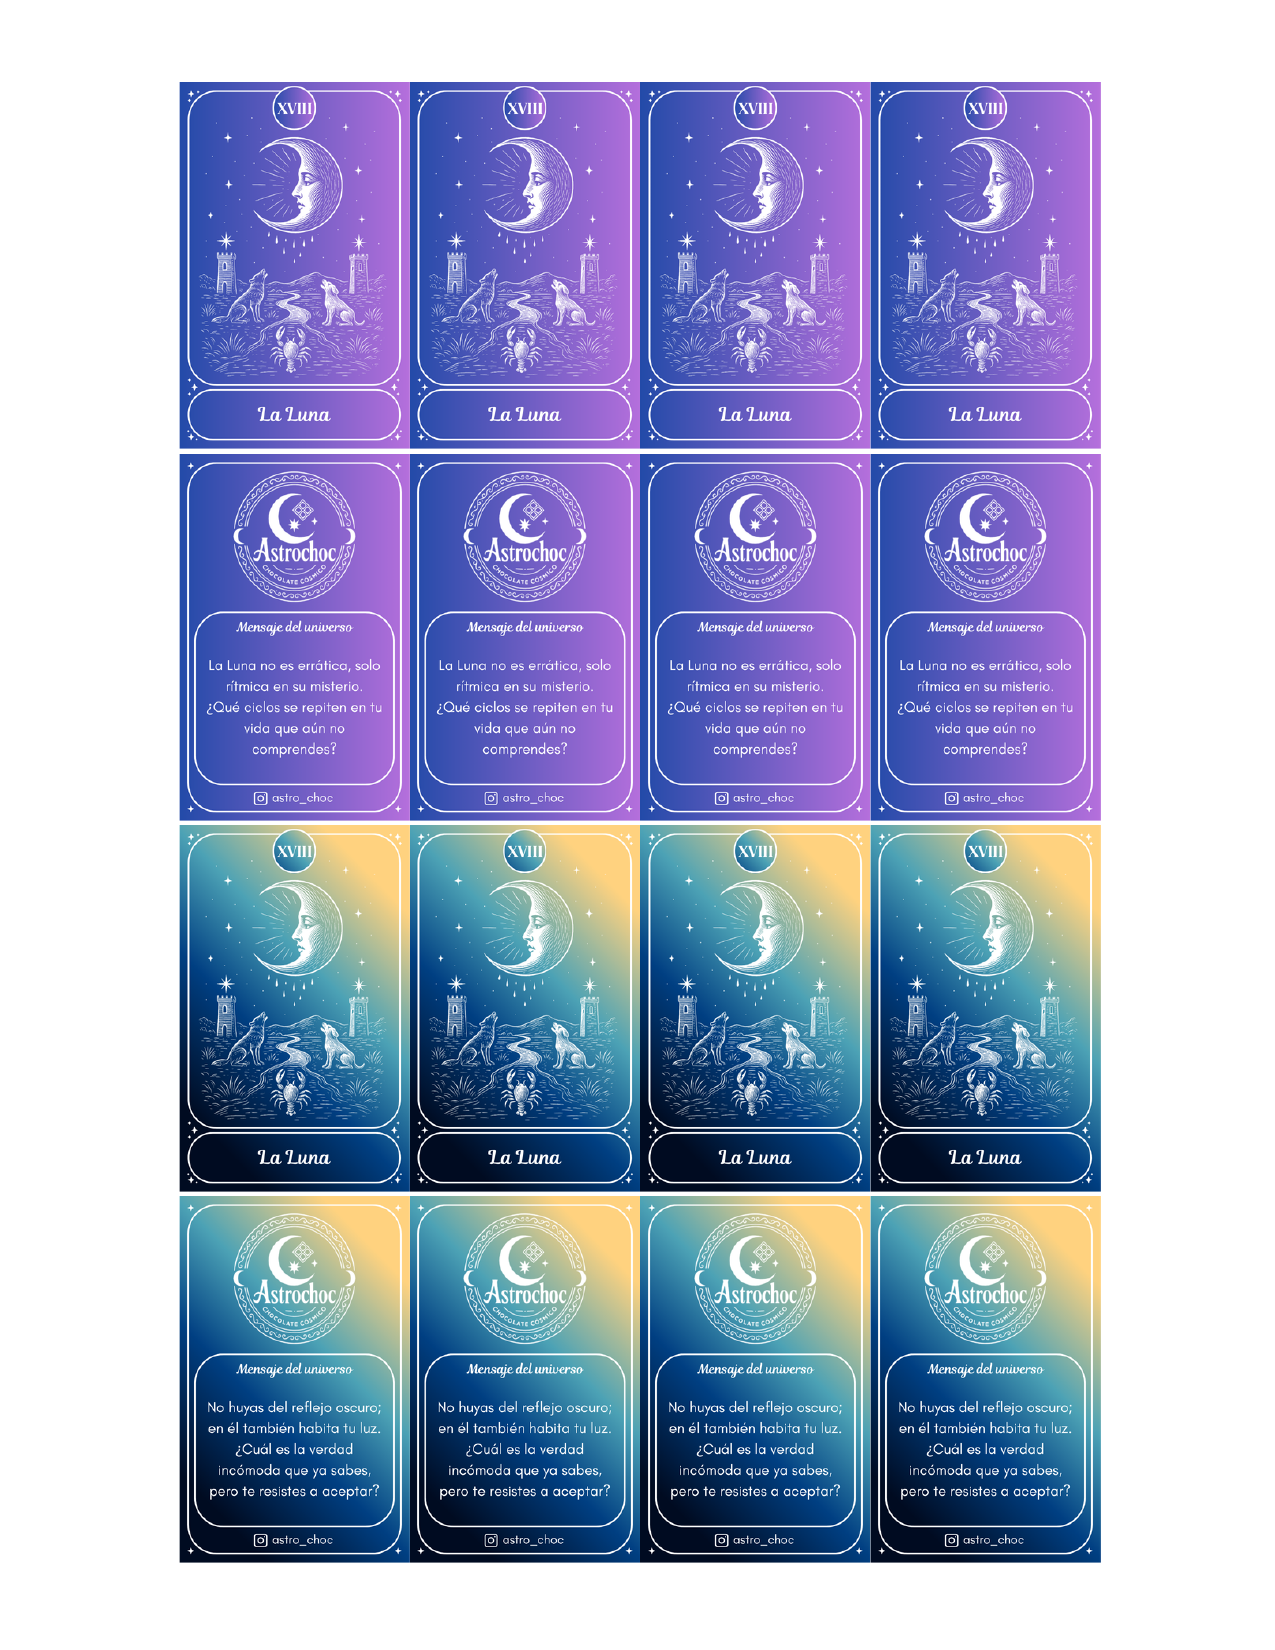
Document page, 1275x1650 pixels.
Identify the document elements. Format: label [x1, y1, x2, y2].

picture [179, 82, 1101, 449]
picture [179, 454, 1101, 821]
picture [179, 825, 1101, 1192]
picture [179, 1196, 1101, 1563]
